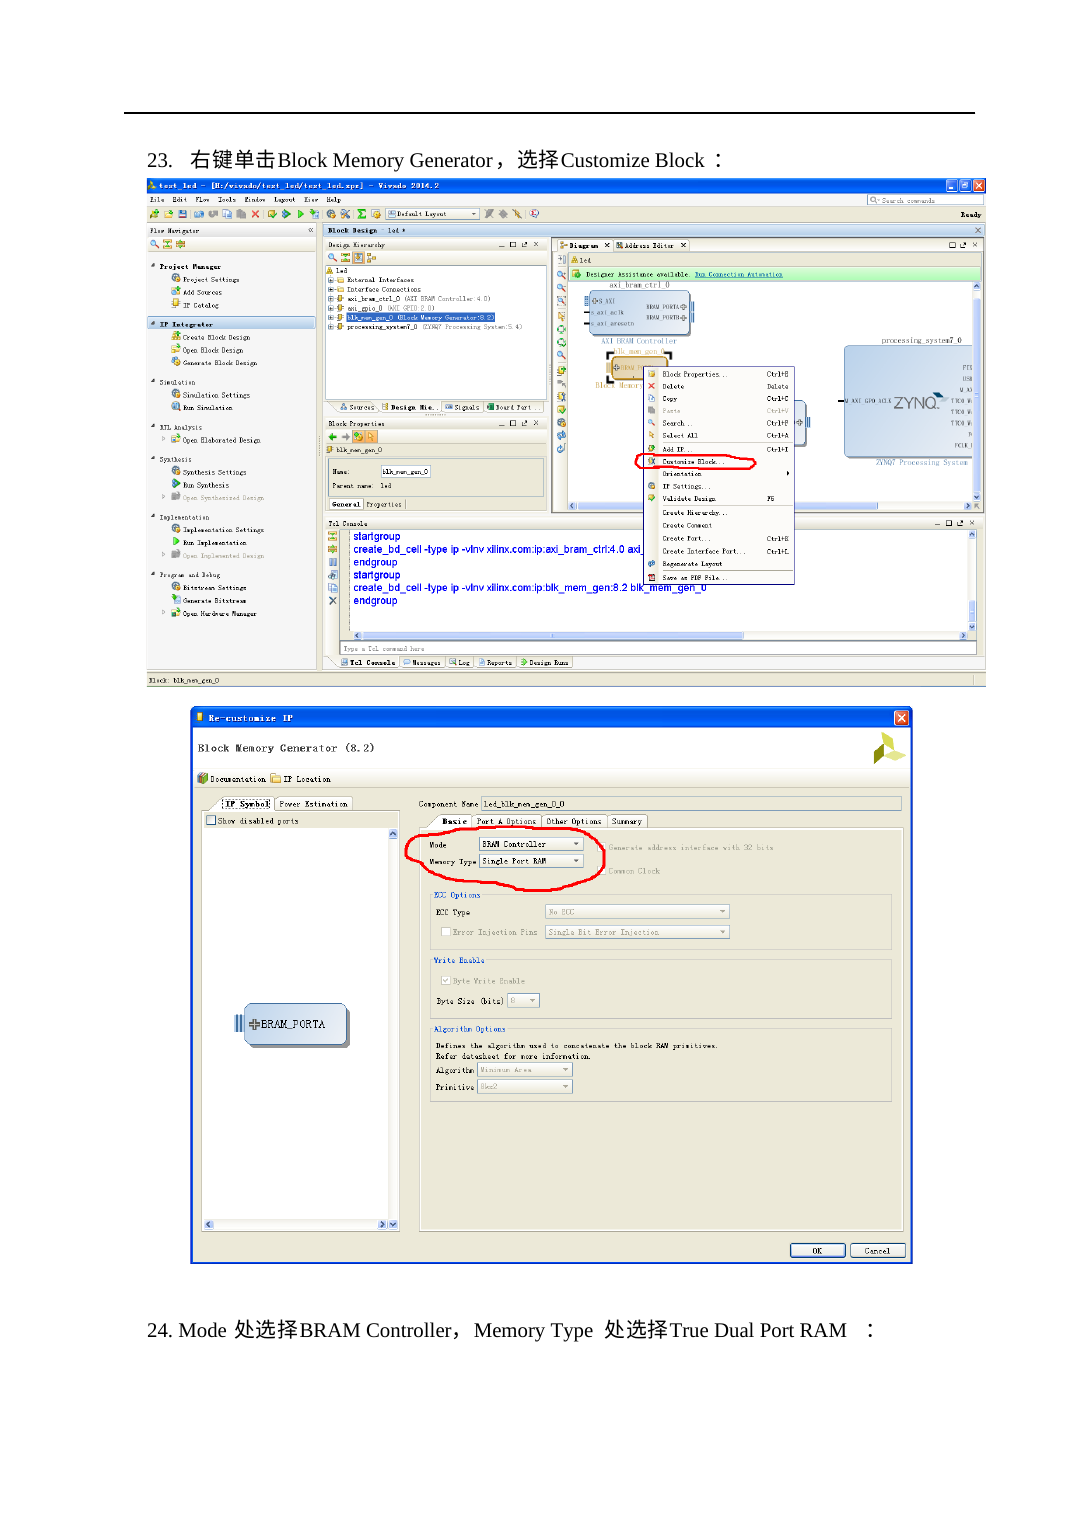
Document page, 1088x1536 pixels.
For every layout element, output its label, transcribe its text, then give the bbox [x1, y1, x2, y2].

text 24. Mode处选择BRAM Controller，Memory Type处选择True Dual Port RAM： [125, 1312, 974, 1345]
picture [146, 178, 986, 687]
text 23.右键单击Block Memory Generator，选择Customize Block： [125, 142, 974, 175]
picture [190, 706, 913, 1264]
